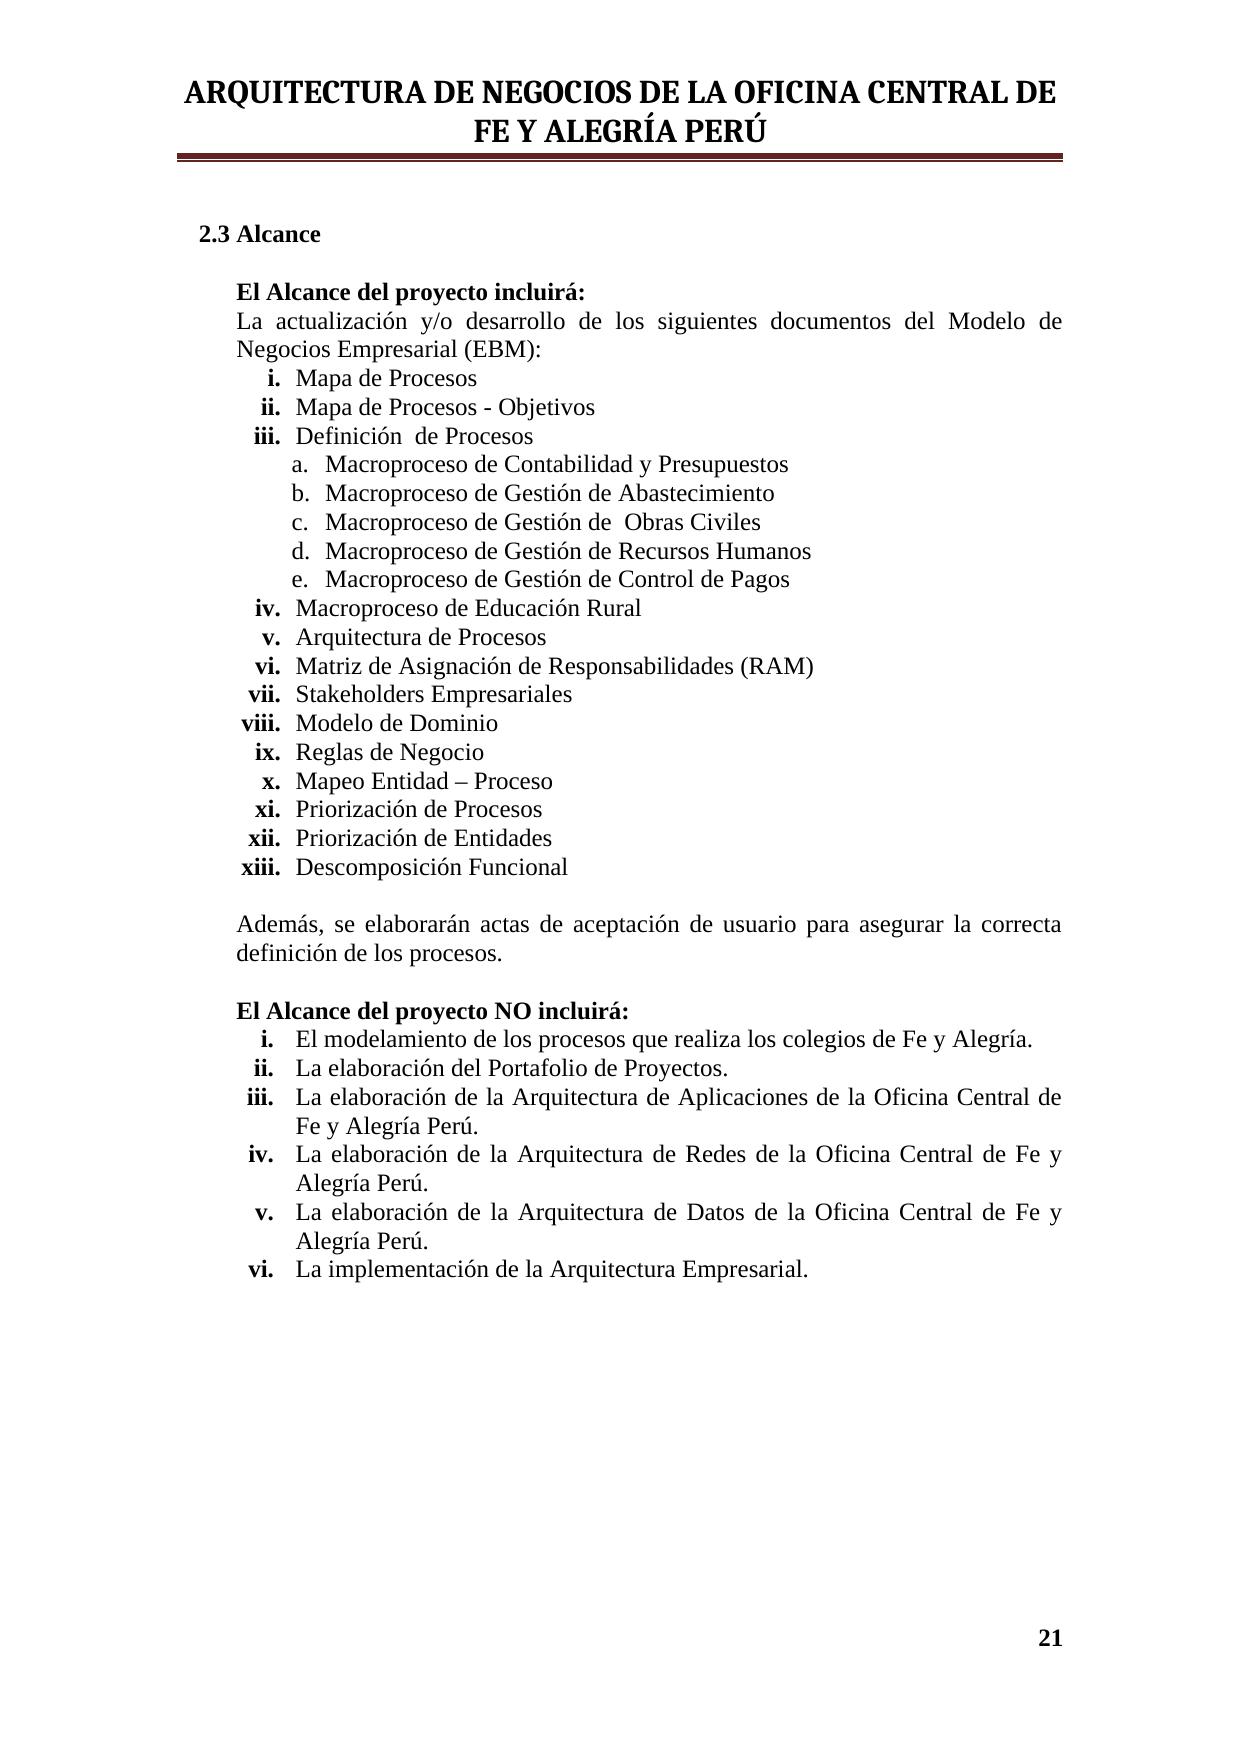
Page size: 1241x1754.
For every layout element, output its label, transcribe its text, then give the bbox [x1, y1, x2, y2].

list Priorización de Procesos [281, 794, 1063, 823]
list Macroproceso de Gestión de Recursos Humanos [291, 536, 1063, 564]
list Reglas de Negocio [281, 737, 1063, 766]
list El Alcance del proyecto NO incluirá: [236, 996, 1063, 1024]
list Macroproceso de Educación Rural [281, 593, 1063, 622]
list Mapa de Procesos [281, 363, 1063, 392]
list Definición de Procesos [281, 421, 1063, 449]
list Macroproceso de Gestión de Control de Pagos [291, 564, 1063, 593]
list La elaboración de la Arquitectura de Redes de la Oficina Central de Fe y Alegría Perú. [274, 1139, 1063, 1197]
list Mapa de Procesos - Objetivos [281, 392, 1063, 421]
list La elaboración de la Arquitectura de Datos de la Oficina Central de Fe y Alegría Perú. [274, 1197, 1063, 1254]
list El Alcance del proyecto incluirá: [236, 277, 1063, 306]
list Macroproceso de Gestión de Abastecimiento [291, 478, 1063, 507]
list Alcance [199, 219, 1063, 248]
list Macroproceso de Gestión de Obras Civiles [291, 507, 1063, 536]
list Mapeo Entidad – Proceso [281, 766, 1063, 794]
list La elaboración del Portafolio de Proyectos. [274, 1053, 1063, 1082]
list Matriz de Asignación de Responsabilidades (RAM) [281, 651, 1063, 679]
list La implementación de la Arquitectura Empresarial. [274, 1254, 1063, 1283]
list Stakeholders Empresariales [281, 679, 1063, 708]
list Además, se elaborarán actas de aceptación de usuario para asegurar la correcta definición de los procesos. [236, 909, 1063, 967]
list La elaboración de la Arquitectura de Aplicaciones de la Oficina Central de Fe y Alegría Perú. [274, 1082, 1063, 1139]
list Macroproceso de Contabilidad y Presupuestos [291, 449, 1063, 478]
list Priorización de Entidades [281, 823, 1063, 852]
list El modelamiento de los procesos que realiza los colegios de Fe y Alegría. [274, 1024, 1063, 1053]
list La actualización y/o desarrollo de los siguientes documentos del Modelo de Negocios Empresarial (EBM): [236, 306, 1063, 363]
list Descomposición Funcional [281, 852, 1063, 881]
list Modelo de Dominio [281, 708, 1063, 737]
list Arquitectura de Procesos [281, 622, 1063, 651]
